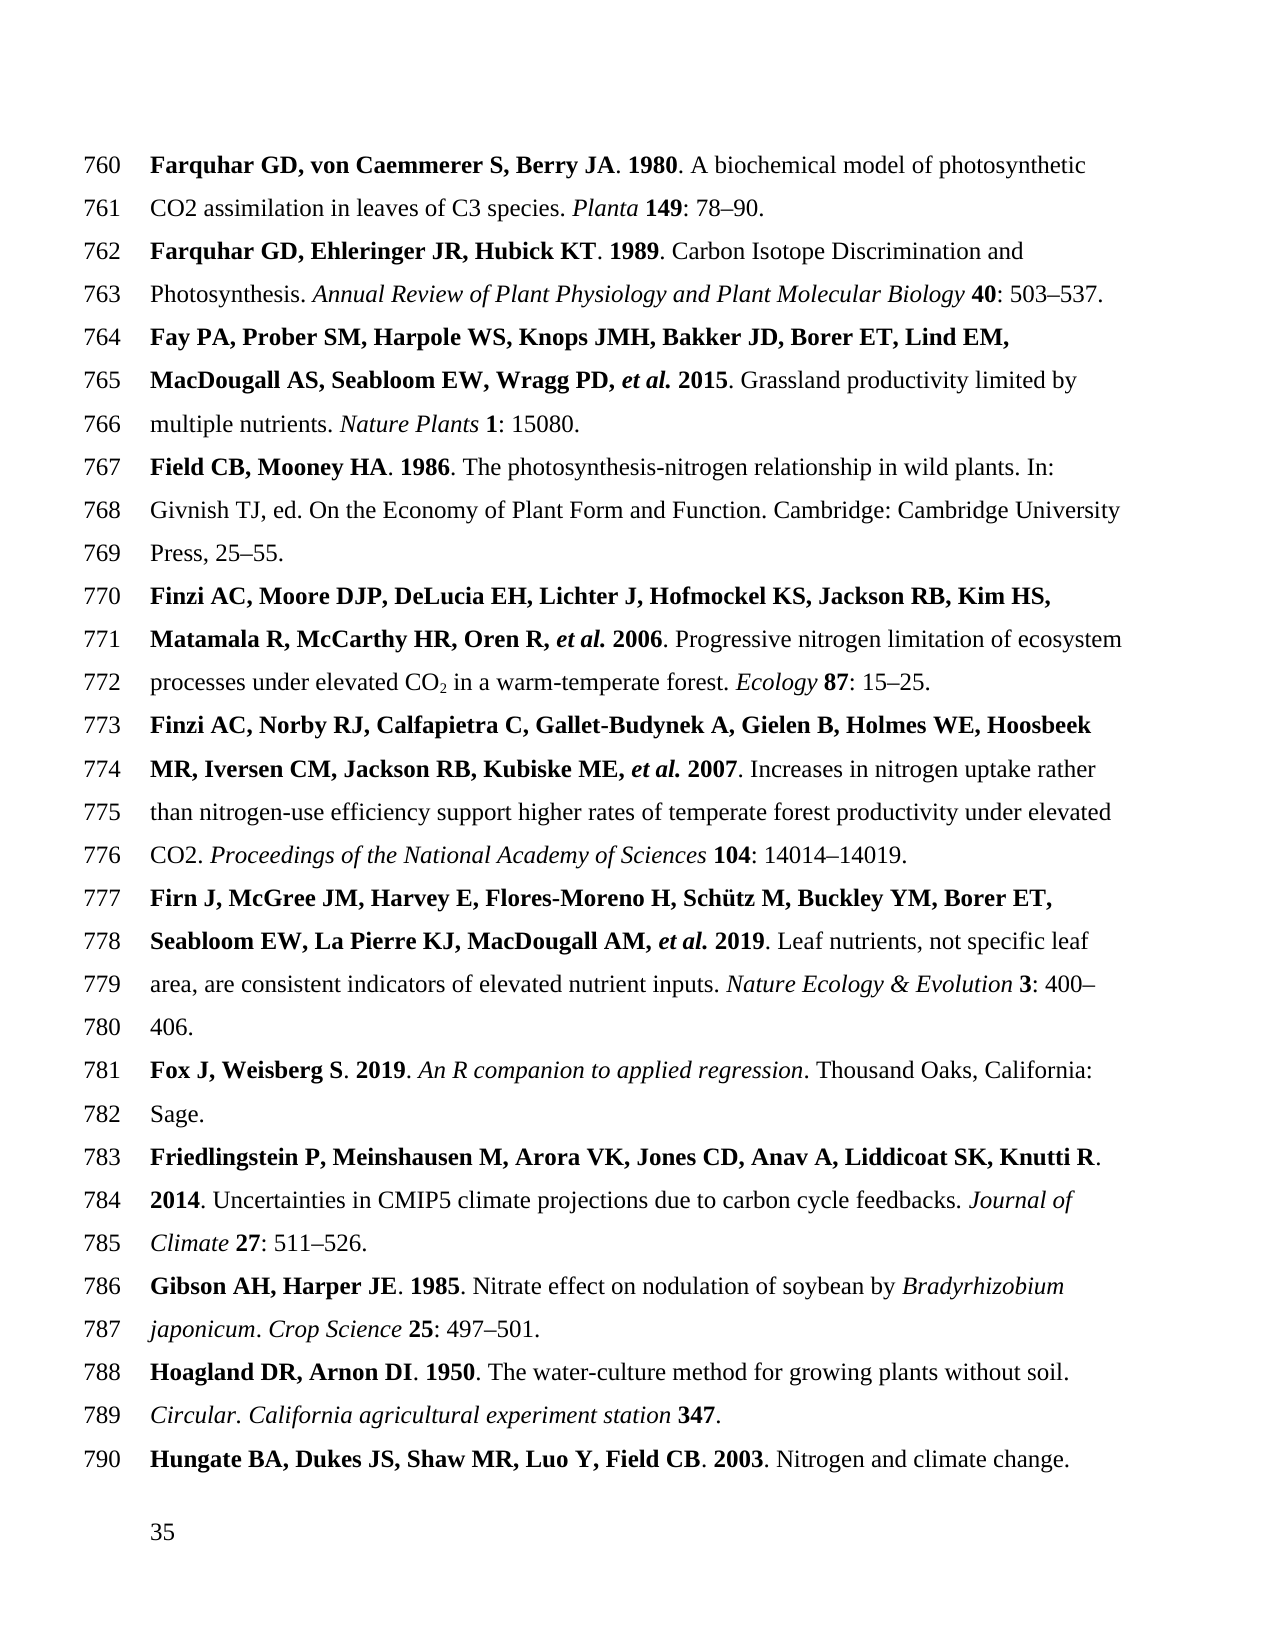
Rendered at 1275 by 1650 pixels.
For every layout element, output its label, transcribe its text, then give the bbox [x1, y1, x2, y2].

text Hoagland DR, Arnon DI. 1950. The water-culture method for growing plants without soil. Circular. California agricultural experiment station 347. [150, 1357, 1125, 1429]
text Farquhar GD, von Caemmerer S, Berry JA. 1980. A biochemical model of photosynthetic CO2 assimilation in leaves of C3 species. Planta 149: 78–90. [150, 150, 1125, 222]
text Field CB, Mooney HA. 1986. The photosynthesis-nitrogen relationship in wild plants. In: Givnish TJ, ed. On the Economy of Plant Form and Function. Cambridge: Cambridge University Press, 25–55. [150, 452, 1125, 567]
text Finzi AC, Moore DJP, DeLucia EH, Lichter J, Hofmockel KS, Jackson RB, Kim HS, Matamala R, McCarthy HR, Oren R, et al. 2006. Progressive nitrogen limitation of ecosystem processes under elevated CO2 in a warm-temperate forest. Ecology 87: 15–25. [150, 581, 1125, 696]
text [150, 1444, 1125, 1472]
text Farquhar GD, Ehleringer JR, Hubick KT. 1989. Carbon Isotope Discrimination and Photosynthesis. Annual Review of Plant Physiology and Plant Molecular Biology 40: 503–537. [150, 236, 1125, 308]
text Finzi AC, Norby RJ, Calfapietra C, Gallet-Budynek A, Gielen B, Holmes WE, Hoosbeek MR, Iversen CM, Jackson RB, Kubiske ME, et al. 2007. Increases in nitrogen uptake rather than nitrogen-use efficiency support higher rates of temperate forest productivity under elevated CO2. Proceedings of the National Academy of Sciences 104: 14014–14019. [150, 711, 1125, 869]
text Friedlingstein P, Meinshausen M, Arora VK, Jones CD, Anav A, Liddicoat SK, Knutti R. 2014. Uncertainties in CMIP5 climate projections due to carbon cycle feedbacks. Journal of Climate 27: 511–526. [150, 1142, 1125, 1257]
text Fox J, Weisberg S. 2019. An R companion to applied regression. Thousand Oaks, California: Sage. [150, 1056, 1125, 1127]
text Fay PA, Prober SM, Harpole WS, Knops JMH, Bakker JD, Borer ET, Lind EM, MacDougall AS, Seabloom EW, Wragg PD, et al. 2015. Grassland productivity limited by multiple nutrients. Nature Plants 1: 15080. [150, 322, 1125, 437]
text Firn J, McGree JM, Harvey E, Flores-Moreno H, Schütz M, Buckley YM, Borer ET, Seabloom EW, La Pierre KJ, MacDougall AM, et al. 2019. Leaf nutrients, not specific leaf area, are consistent indicators of elevated nutrient inputs. Nature Ecology & Evolution 3: 400–406. [150, 883, 1125, 1041]
text Gibson AH, Harper JE. 1985. Nitrate effect on nodulation of soybean by Bradyrhizobium japonicum. Crop Science 25: 497–501. [150, 1271, 1125, 1343]
